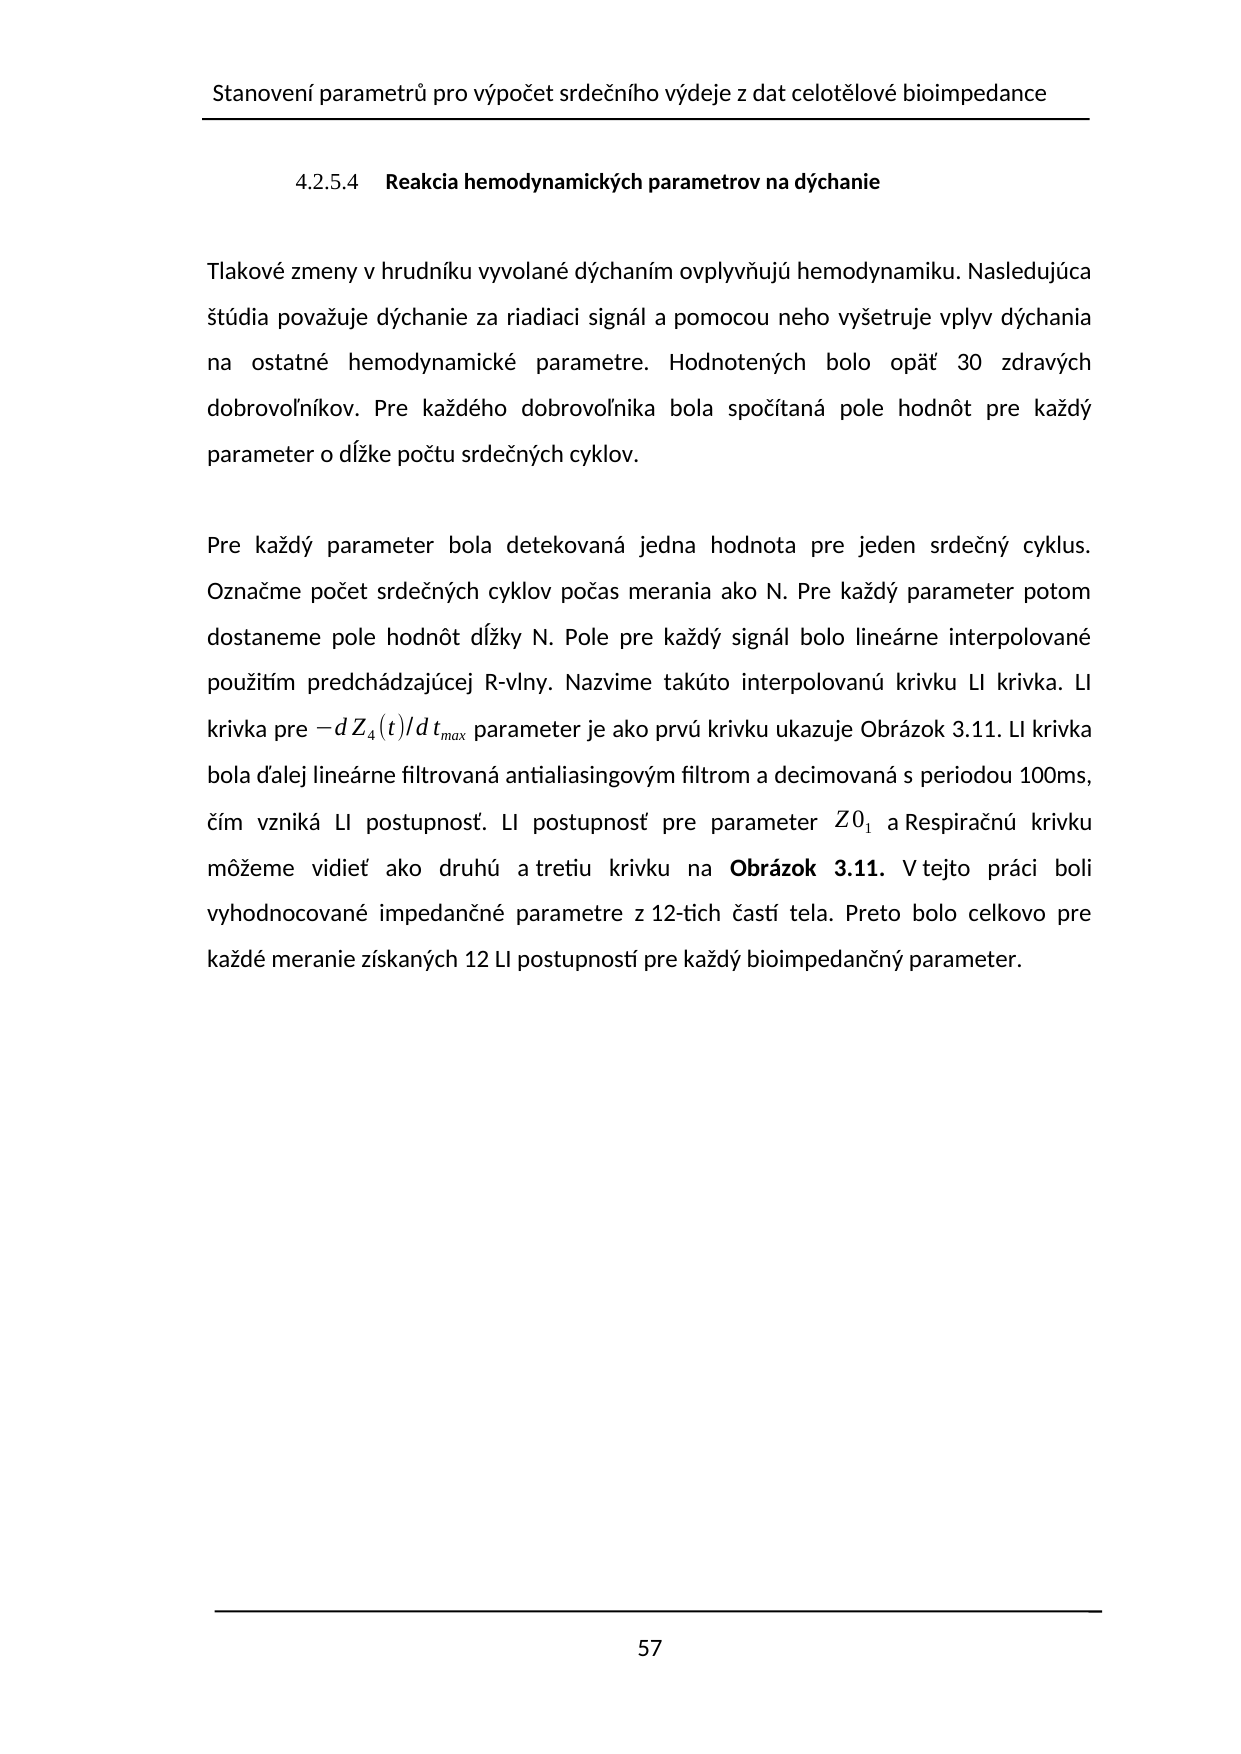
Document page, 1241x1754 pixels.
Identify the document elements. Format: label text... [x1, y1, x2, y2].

text Tlakové zmeny v hrudníku vyvolané dýchaním ovplyvňujú hemodynamiku. Nasledujúca štúdia považuje dýchanie za riadiaci signál a pomocou neho vyšetruje vplyv dýchania na ostatné hemodynamické parametre. Hodnotených bolo opäť 30 zdravých dobrovoľníkov. Pre každého dobrovoľnika bola spočítaná pole hodnôt pre každý parameter o dĺžke počtu srdečných cyklov. [207, 255, 1092, 468]
subtitle Reakcia hemodynamických parametrov na dýchanie [295, 167, 1092, 195]
